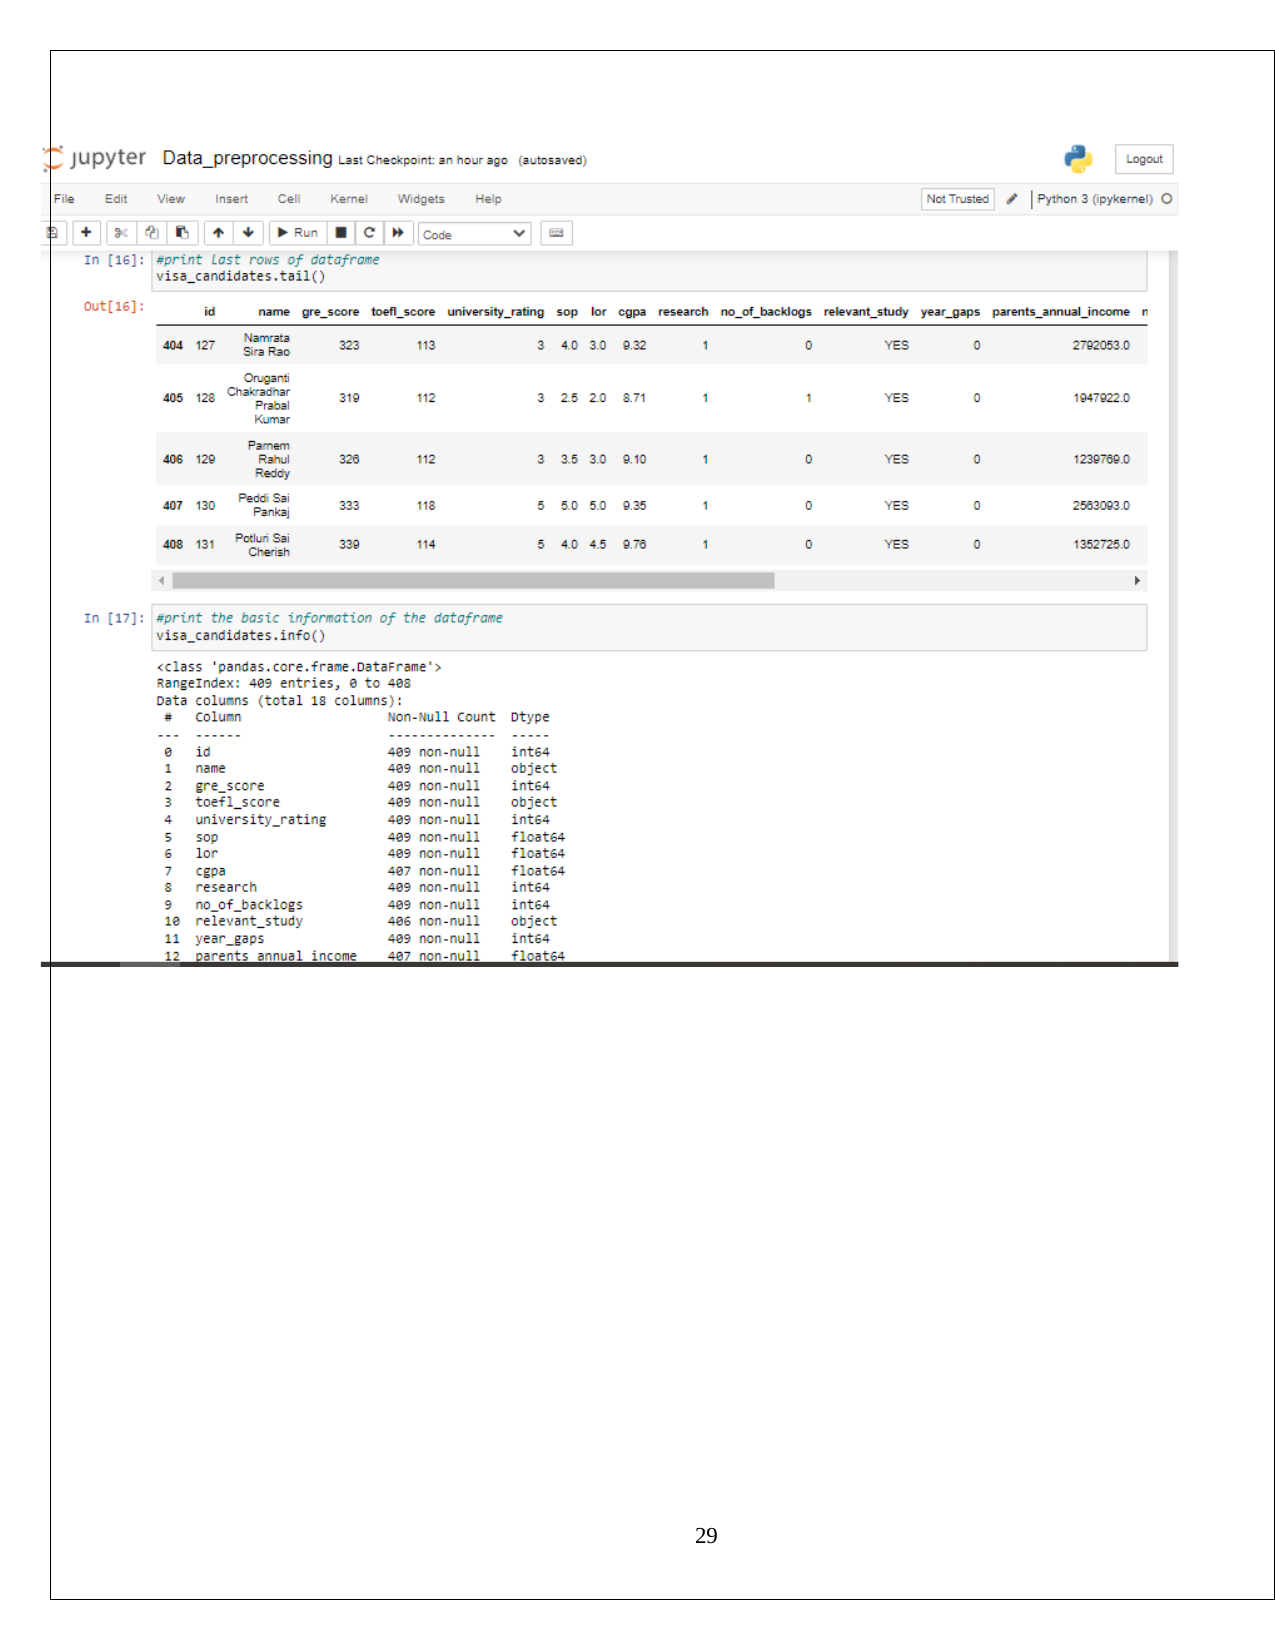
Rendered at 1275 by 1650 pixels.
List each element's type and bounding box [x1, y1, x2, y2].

picture [51, 143, 1179, 967]
picture [40, 143, 50, 967]
